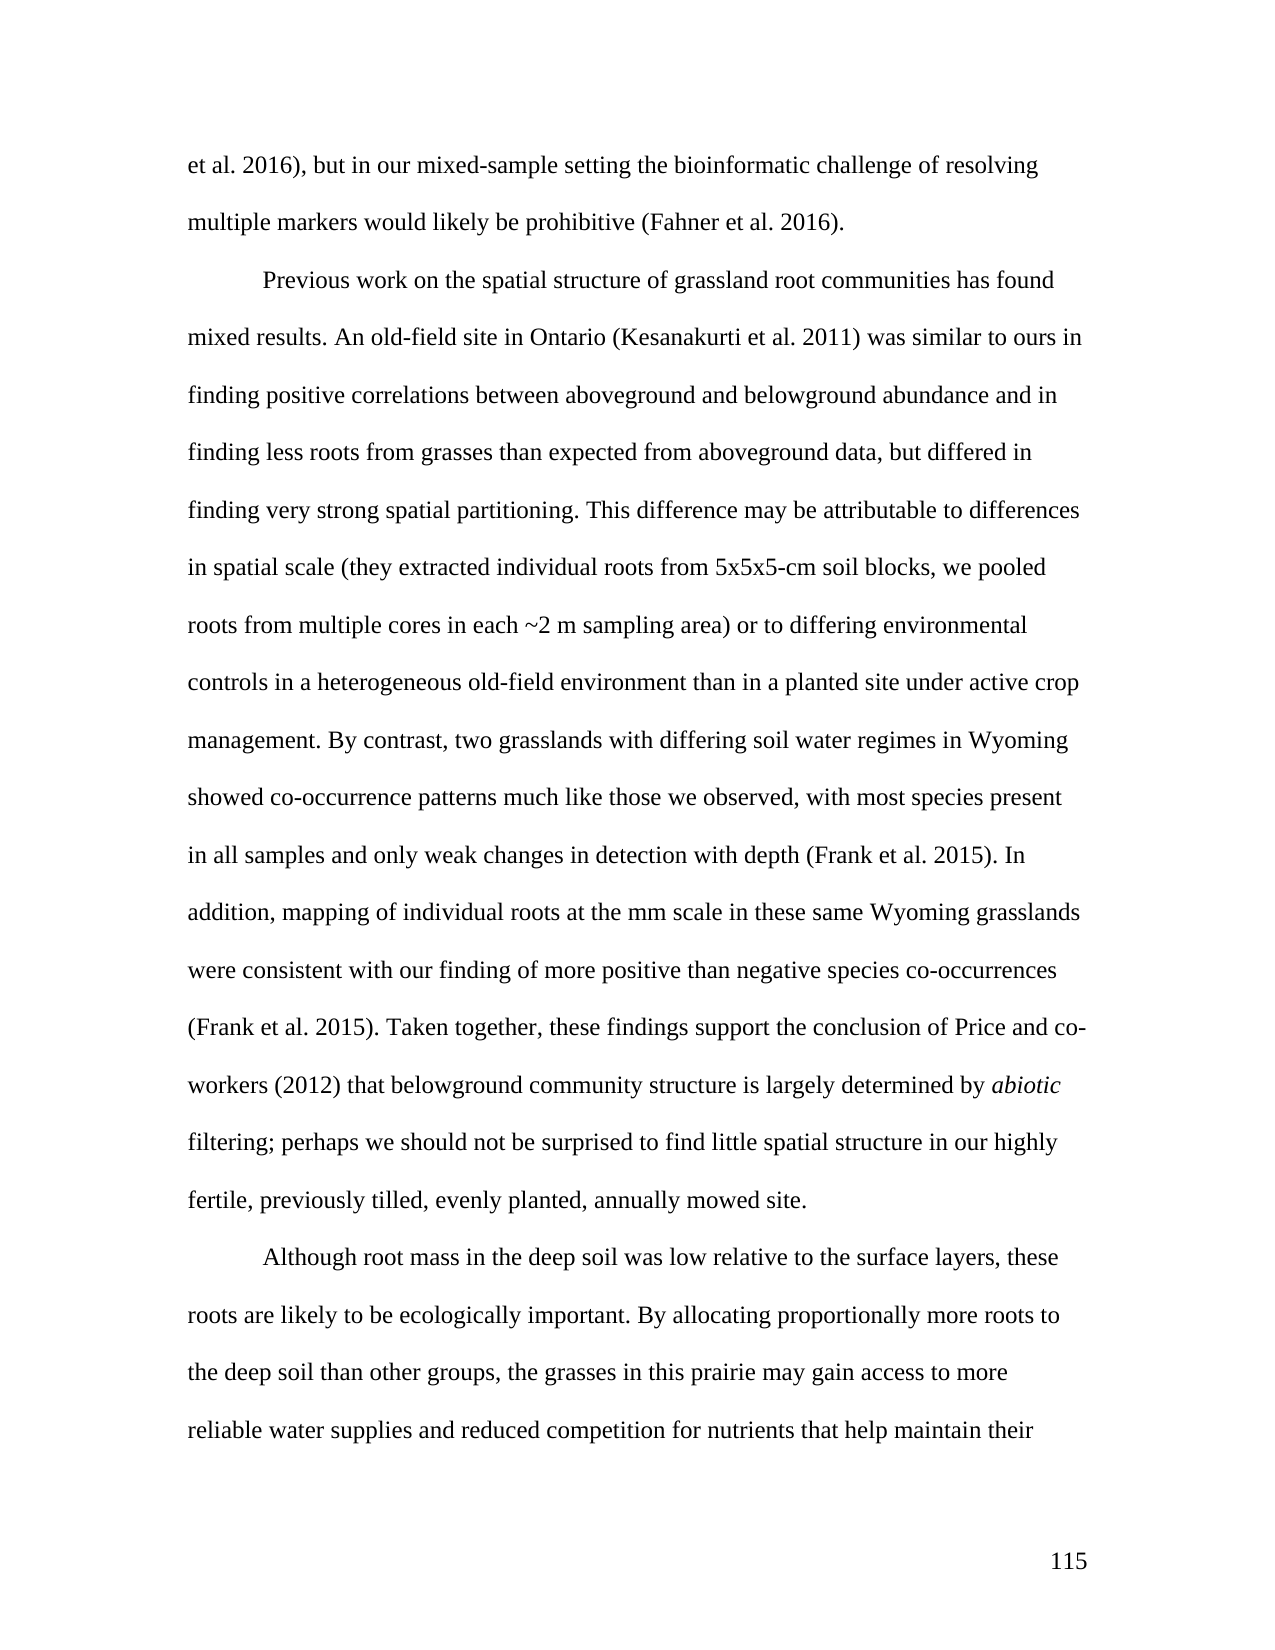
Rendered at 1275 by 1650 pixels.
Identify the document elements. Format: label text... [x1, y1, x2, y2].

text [187, 150, 1087, 236]
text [187, 1242, 1087, 1444]
text Previous work on the spatial structure of grassland root communities has found mixed results. An old-field site in Ontario (Kesanakurti et al. 2011) was similar to ours in finding positive correlations between aboveground and belowground abundance and in finding less roots from grasses than expected from aboveground data, but differed in finding very strong spatial partitioning. This difference may be attributable to differences in spatial scale (they extracted individual roots from 5x5x5-cm soil blocks, we pooled roots from multiple cores in each ~2 m sampling area) or to differing environmental controls in a heterogeneous old-field environment than in a planted site under active crop management. By contrast, two grasslands with differing soil water regimes in Wyoming showed co-occurrence patterns much like those we observed, with most species present in all samples and only weak changes in detection with depth (Frank et al. 2015). In addition, mapping of individual roots at the mm scale in these same Wyoming grasslands were consistent with our finding of more positive than negative species co-occurrences (Frank et al. 2015). Taken together, these findings support the conclusion of Price and co-workers (2012) that belowground community structure is largely determined by abiotic filtering; perhaps we should not be surprised to find little spatial structure in our highly fertile, previously tilled, evenly planted, annually mowed site. [187, 265, 1087, 1214]
